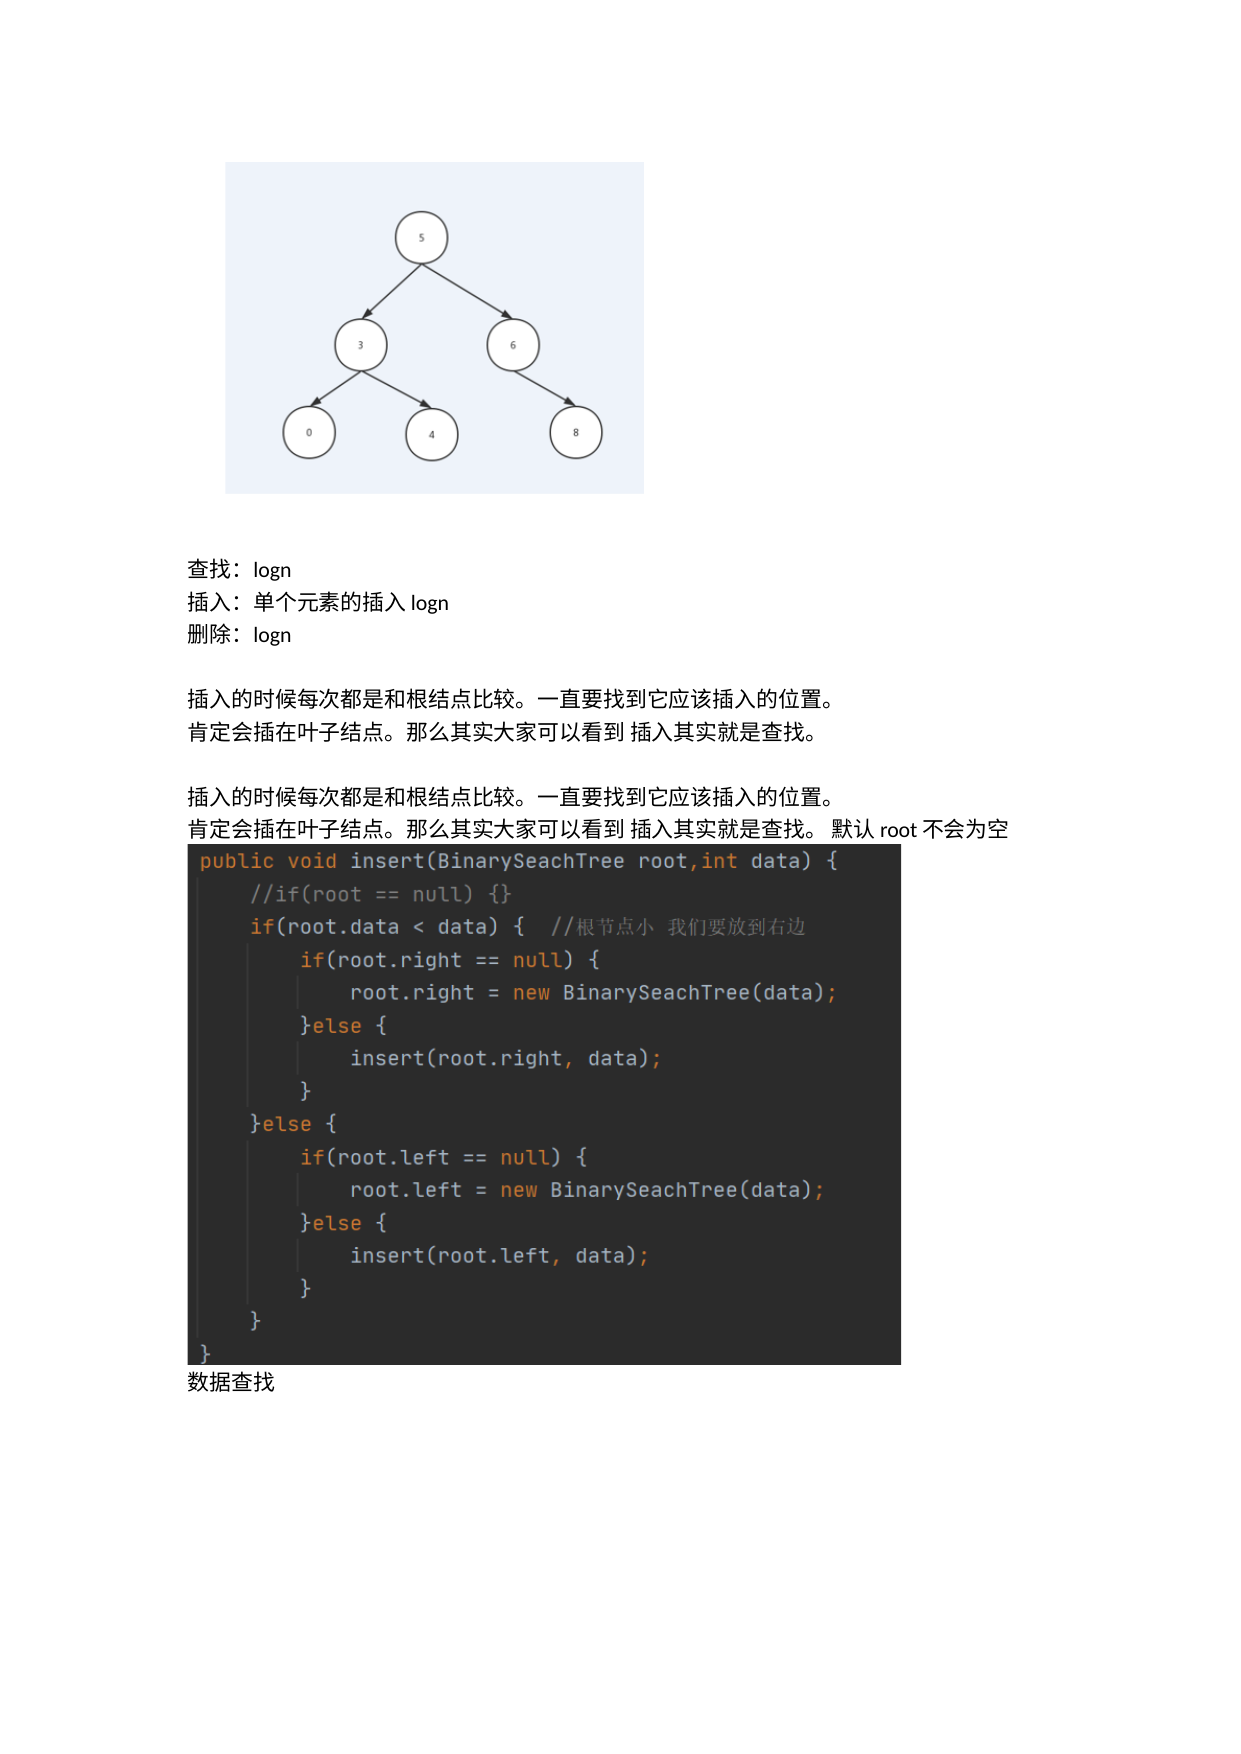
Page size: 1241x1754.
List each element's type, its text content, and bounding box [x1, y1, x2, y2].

list 查找：logn [187, 552, 1053, 584]
list 删除：logn [187, 617, 1053, 649]
list 肯定会插在叶子结点。那么其实大家可以看到 插入其实就是查找。 默认root不会为空 [187, 812, 1053, 844]
picture [225, 162, 644, 497]
list 数据查找 [187, 1364, 1053, 1397]
picture [187, 844, 902, 1365]
list 插入：单个元素的插入logn [187, 584, 1053, 617]
list 肯定会插在叶子结点。那么其实大家可以看到 插入其实就是查找。 [187, 714, 1053, 747]
list 插入的时候每次都是和根结点比较。一直要找到它应该插入的位置。 [187, 682, 1053, 714]
list 插入的时候每次都是和根结点比较。一直要找到它应该插入的位置。 [187, 779, 1053, 812]
